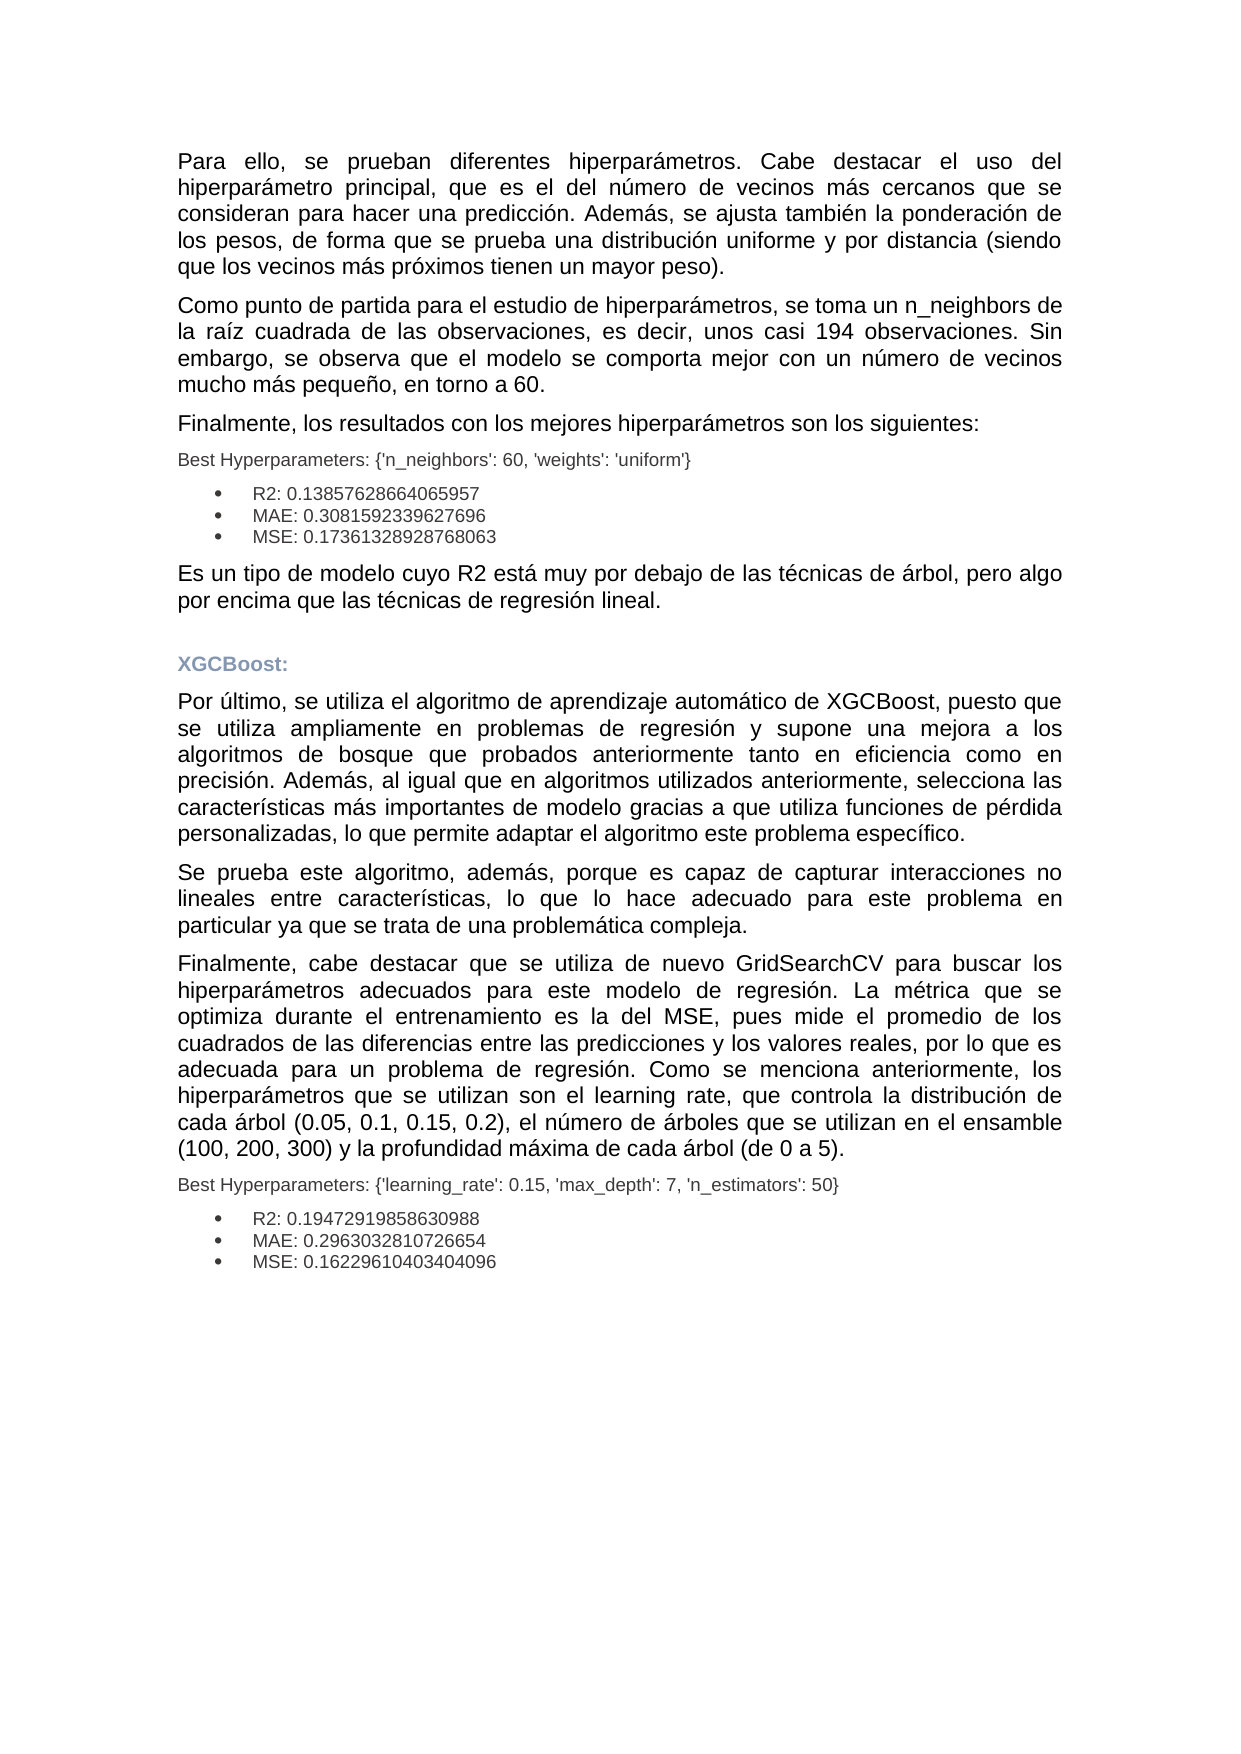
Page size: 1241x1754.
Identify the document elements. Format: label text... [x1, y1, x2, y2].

list R2: 0.13857628664065957 [215, 483, 1063, 504]
text Es un tipo de modelo cuyo R2 está muy por debajo de las técnicas de árbol, pero algo por encima que las técnicas de regresión lineal. [177, 560, 1063, 613]
text Best Hyperparameters: {'n_neighbors': 60, 'weights': 'uniform'} [177, 449, 1063, 470]
list R2: 0.19472919858630988 [215, 1208, 1063, 1229]
list MSE: 0.16229610403404096 [215, 1251, 1063, 1273]
text Best Hyperparameters: {'learning_rate': 0.15, 'max_depth': 7, 'n_estimators': 50} [177, 1174, 1063, 1195]
text Se prueba este algoritmo, además, porque es capaz de capturar interacciones no lineales entre características, lo que lo hace adecuado para este problema en particular ya que se trata de una problemática compleja. [177, 859, 1063, 938]
text Como punto de partida para el estudio de hiperparámetros, se toma un n_neighbors de la raíz cuadrada de las observaciones, es decir, unos casi 194 observaciones. Sin embargo, se observa que el modelo se comporta mejor con un número de vecinos mucho más pequeño, en torno a 60. [177, 292, 1063, 397]
text Por último, se utiliza el algoritmo de aprendizaje automático de XGCBoost, puesto que se utiliza ampliamente en problemas de regresión y supone una mejora a los algoritmos de bosque que probados anteriormente tanto en eficiencia como en precisión. Además, al igual que en algoritmos utilizados anteriormente, selecciona las características más importantes de modelo gracias a que utiliza funciones de pérdida personalizadas, lo que permite adaptar el algoritmo este problema específico. [177, 688, 1063, 846]
text Finalmente, los resultados con los mejores hiperparámetros son los siguientes: [177, 410, 1063, 436]
text Finalmente, cabe destacar que se utiliza de nuevo GridSearchCV para buscar los hiperparámetros adecuados para este modelo de regresión. La métrica que se optimiza durante el entrenamiento es la del MSE, pues mide el promedio de los cuadrados de las diferencias entre las predicciones y los valores reales, por lo que es adecuada para un problema de regresión. Como se menciona anteriormente, los hiperparámetros que se utilizan son el learning rate, que controla la distribución de cada árbol (0.05, 0.1, 0.15, 0.2), el número de árboles que se utilizan en el ensamble (100, 200, 300) y la profundidad máxima de cada árbol (de 0 a 5). [177, 950, 1063, 1161]
text Para ello, se prueban diferentes hiperparámetros. Cabe destacar el uso del hiperparámetro principal, que es el del número de vecinos más cercanos que se consideran para hacer una predicción. Además, se ajusta también la ponderación de los pesos, de forma que se prueba una distribución uniforme y por distancia (siendo que los vecinos más próximos tienen un mayor peso). [177, 148, 1063, 279]
list MAE: 0.2963032810726654 [215, 1229, 1063, 1251]
list MSE: 0.17361328928768063 [215, 526, 1063, 548]
list MAE: 0.3081592339627696 [215, 504, 1063, 526]
text XGCBoost: [177, 652, 1063, 676]
